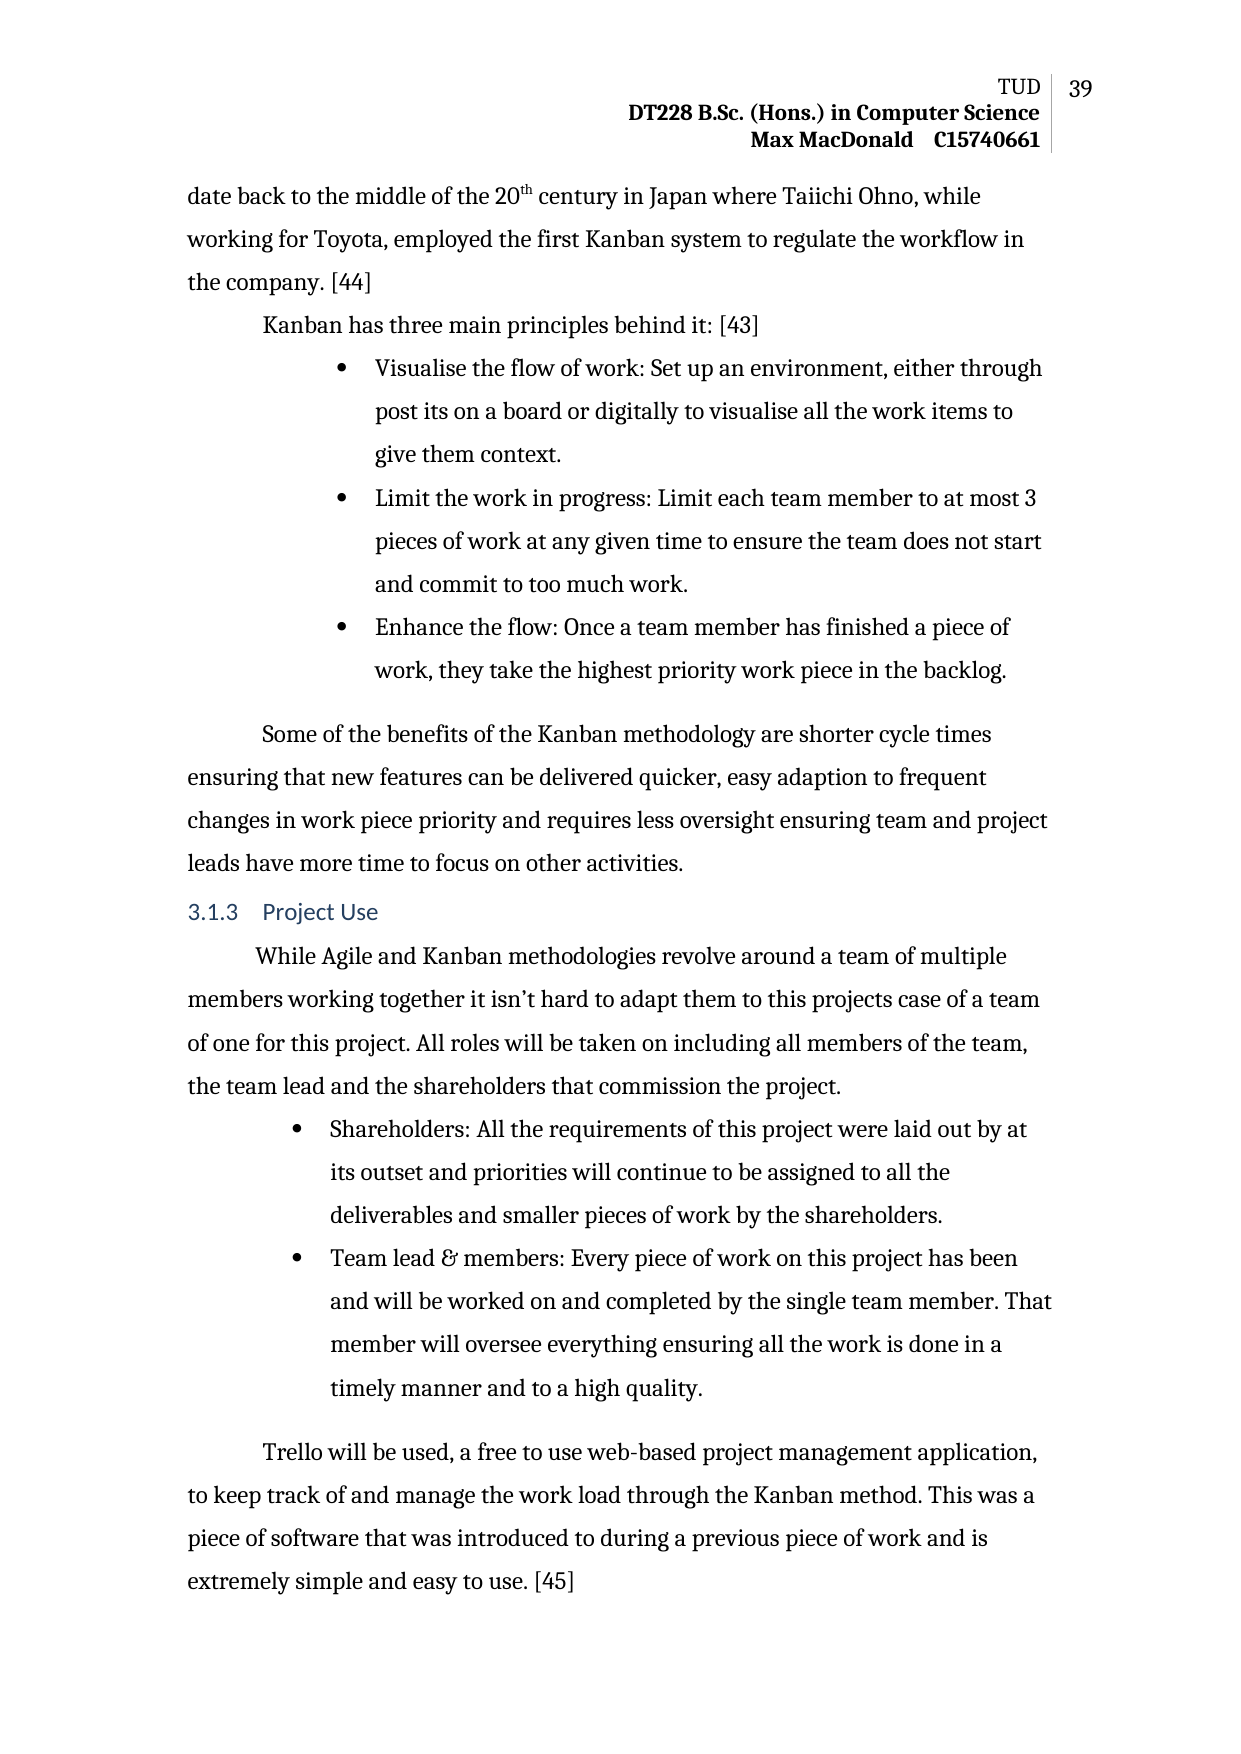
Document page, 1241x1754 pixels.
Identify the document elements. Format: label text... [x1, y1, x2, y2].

text Trello will be used, a free to use web-based project management application, to keep track of and manage the work load through the Kanban method. This was a piece of software that was introduced to during a previous piece of work and is extremely simple and easy to use. [45] [187, 1437, 1053, 1596]
subtitle Project Use [187, 897, 1053, 927]
text While Agile and Kanban methodologies revolve around a team of multiple members working together it isn’t hard to adapt them to this projects case of a team of one for this project. All roles will be taken on including all members of the team, the team lead and the shareholders that commission the project. [187, 942, 1053, 1100]
list Enhance the flow: Once a team member has finished a piece of work, they take the highest priority work piece in the backlog. [337, 613, 1053, 685]
list Shareholders: All the requirements of this project were laid out by at its outset and priorities will continue to be assigned to all the deliverables and smaller pieces of work by the shareholders. [293, 1115, 1053, 1230]
list Visualise the flow of work: Set up an environment, either through post its on a board or digitally to visualise all the work items to give them context. [337, 354, 1053, 469]
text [187, 182, 1053, 297]
list Limit the work in progress: Limit each team member to at most 3 pieces of work at any given time to ensure the team does not start and commit to too much work. [337, 483, 1053, 598]
text Kanban has three main principles behind it: [43] [187, 311, 1053, 340]
text Some of the benefits of the Kanban methodology are shorter cycle times ensuring that new features can be delivered quicker, easy adaption to frequent changes in work piece priority and requires less oversight ensuring team and project leads have more time to focus on other activities. [187, 720, 1053, 878]
list Team lead & members: Every piece of work on this project has been and will be worked on and completed by the single team member. That member will oversee everything ensuring all the work is done in a timely manner and to a high quality. [293, 1244, 1053, 1402]
